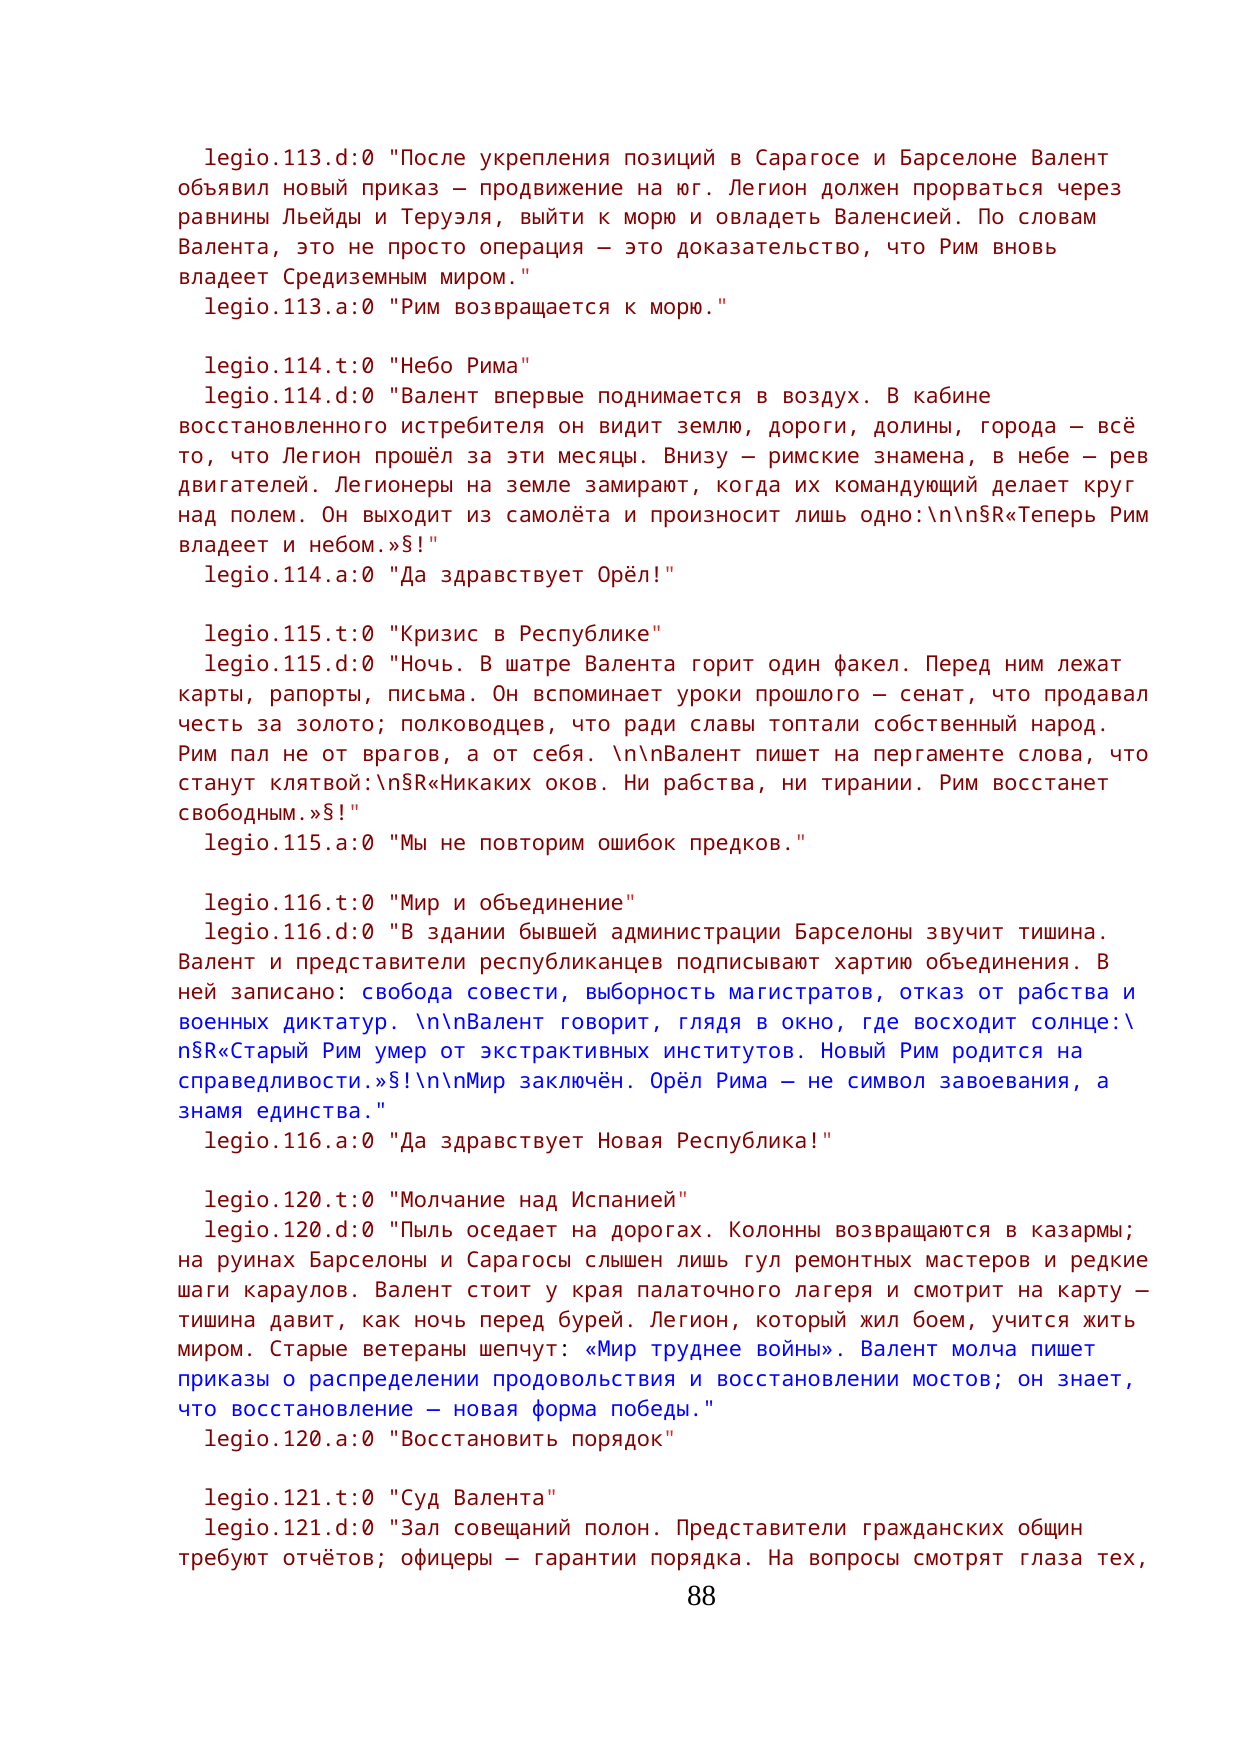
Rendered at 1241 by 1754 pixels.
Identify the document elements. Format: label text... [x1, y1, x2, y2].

text legio.120.t:0 "Молчание над Испанией" [177, 1184, 1152, 1214]
text legio.114.t:0 "Небо Рима" [177, 350, 1152, 380]
text legio.113.a:0 "Рим возвращается к морю." [177, 291, 1152, 321]
text legio.115.d:0 "Ночь. В шатре Валента горит один факел. Перед ним лежат карты, рапорты, письма. Он вспоминает уроки прошлого — сенат, что продавал честь за золото; полководцев, что ради славы топтали собственный народ. Рим пал не от врагов, а от себя. \n\nВалент пишет на пергаменте слова, что станут клятвой:\n§R«Никаких оков. Ни рабства, ни тирании. Рим восстанет свободным.»§!" [177, 648, 1152, 827]
text legio.114.d:0 "Валент впервые поднимается в воздух. В кабине восстановленного истребителя он видит землю, дороги, долины, города — всё то, что Легион прошёл за эти месяцы. Внизу — римские знамена, в небе — рев двигателей. Легионеры на земле замирают, когда их командующий делает круг над полем. Он выходит из самолёта и произносит лишь одно:\n\n§R«Теперь Рим владеет и небом.»§!" [177, 380, 1152, 559]
text legio.114.a:0 "Да здравствует Орёл!" [177, 559, 1152, 589]
text legio.116.d:0 "В здании бывшей администрации Барселоны звучит тишина. Валент и представители республиканцев подписывают хартию объединения. В ней записано: свобода совести, выборность магистратов, отказ от рабства и военных диктатур. \n\nВалент говорит, глядя в окно, где восходит солнце:\n§R«Старый Рим умер от экстрактивных институтов. Новый Рим родится на справедливости.»§!\n\nМир заключён. Орёл Рима — не символ завоевания, а знамя единства." [177, 916, 1152, 1125]
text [177, 1512, 1152, 1572]
text legio.120.a:0 "Восстановить порядок" [177, 1423, 1152, 1453]
text legio.113.d:0 "После укрепления позиций в Сарагосе и Барселоне Валент объявил новый приказ — продвижение на юг. Легион должен прорваться через равнины Льейды и Теруэля, выйти к морю и овладеть Валенсией. По словам Валента, это не просто операция — это доказательство, что Рим вновь владеет Средиземным миром." [177, 142, 1152, 291]
text legio.115.a:0 "Мы не повторим ошибок предков." [177, 827, 1152, 857]
text legio.115.t:0 "Кризис в Республике" [177, 618, 1152, 648]
text legio.121.t:0 "Суд Валента" [177, 1482, 1152, 1512]
text legio.116.a:0 "Да здравствует Новая Республика!" [177, 1125, 1152, 1155]
text legio.116.t:0 "Мир и объединение" [177, 887, 1152, 916]
text legio.120.d:0 "Пыль оседает на дорогах. Колонны возвращаются в казармы; на руинах Барселоны и Сарагосы слышен лишь гул ремонтных мастеров и редкие шаги караулов. Валент стоит у края палаточного лагеря и смотрит на карту — тишина давит, как ночь перед бурей. Легион, который жил боем, учится жить миром. Старые ветераны шепчут: «Мир труднее войны». Валент молча пишет приказы о распределении продовольствия и восстановлении мостов; он знает, что восстановление — новая форма победы." [177, 1214, 1152, 1423]
